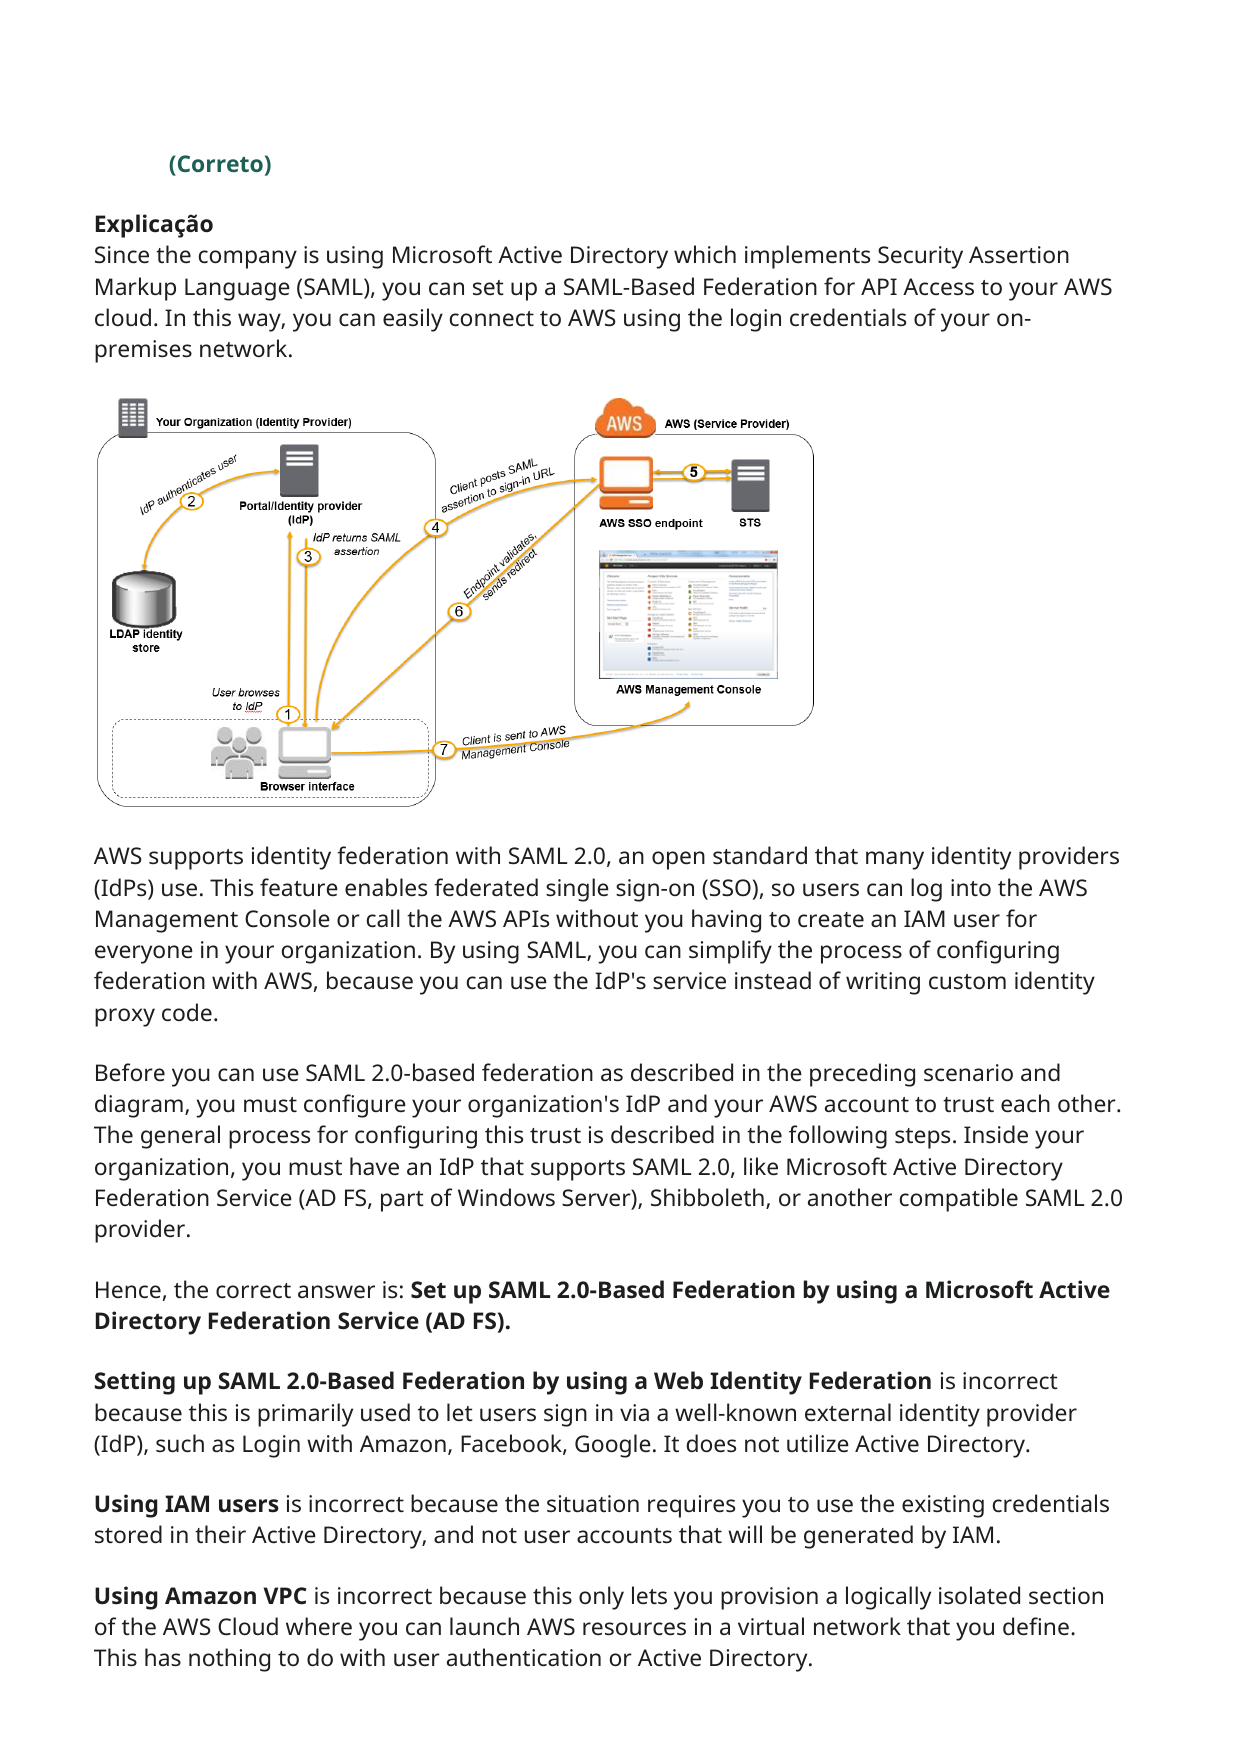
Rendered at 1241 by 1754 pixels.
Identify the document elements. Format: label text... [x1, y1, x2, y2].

picture [93, 393, 817, 811]
text Using IAM users is incorrect because the situation requires you to use the existing credentials stored in their Active Directory, and not user accounts that will be generated by IAM. [94, 1488, 1125, 1551]
text Explicação [94, 208, 1125, 239]
text (Correto) [169, 148, 1125, 179]
text Hence, the correct answer is: Set up SAML 2.0-Based Federation by using a Microsoft Active Directory Federation Service (AD FS). [94, 1273, 1125, 1336]
text Before you can use SAML 2.0-based federation as described in the preceding scenario and diagram, you must configure your organization's IdP and your AWS account to trust each other. The general process for configuring this trust is described in the following steps. Inside your organization, you must have an IdP that supports SAML 2.0, like Microsoft Active Directory Federation Service (AD FS, part of Windows Server), Shibboleth, or another compatible SAML 2.0 provider. [94, 1057, 1125, 1244]
text AWS supports identity federation with SAML 2.0, an open standard that many identity providers (IdPs) use. This feature enables federated single sign-on (SSO), so users can log into the AWS Management Console or call the AWS APIs without you having to create an IAM user for everyone in your organization. By using SAML, you can simplify the process of configuring federation with AWS, because you can use the IdP's service instead of writing custom identity proxy code. [94, 840, 1125, 1028]
text Since the company is using Microsoft Active Directory which implements Security Assertion Markup Language (SAML), you can set up a SAML-Based Federation for API Access to your AWS cloud. In this way, you can easily connect to AWS using the login credentials of your on-premises network. [94, 239, 1125, 364]
text Using Amazon VPC is incorrect because this only lets you provision a logically isolated section of the AWS Cloud where you can launch AWS resources in a virtual network that you define. This has nothing to do with user authentication or Active Directory. [94, 1580, 1125, 1673]
text Setting up SAML 2.0-Based Federation by using a Web Identity Federation is incorrect because this is primarily used to let users sign in via a well-known external identity provider (IdP), such as Login with Amazon, Facebook, Google. It does not utilize Active Directory. [94, 1365, 1125, 1459]
